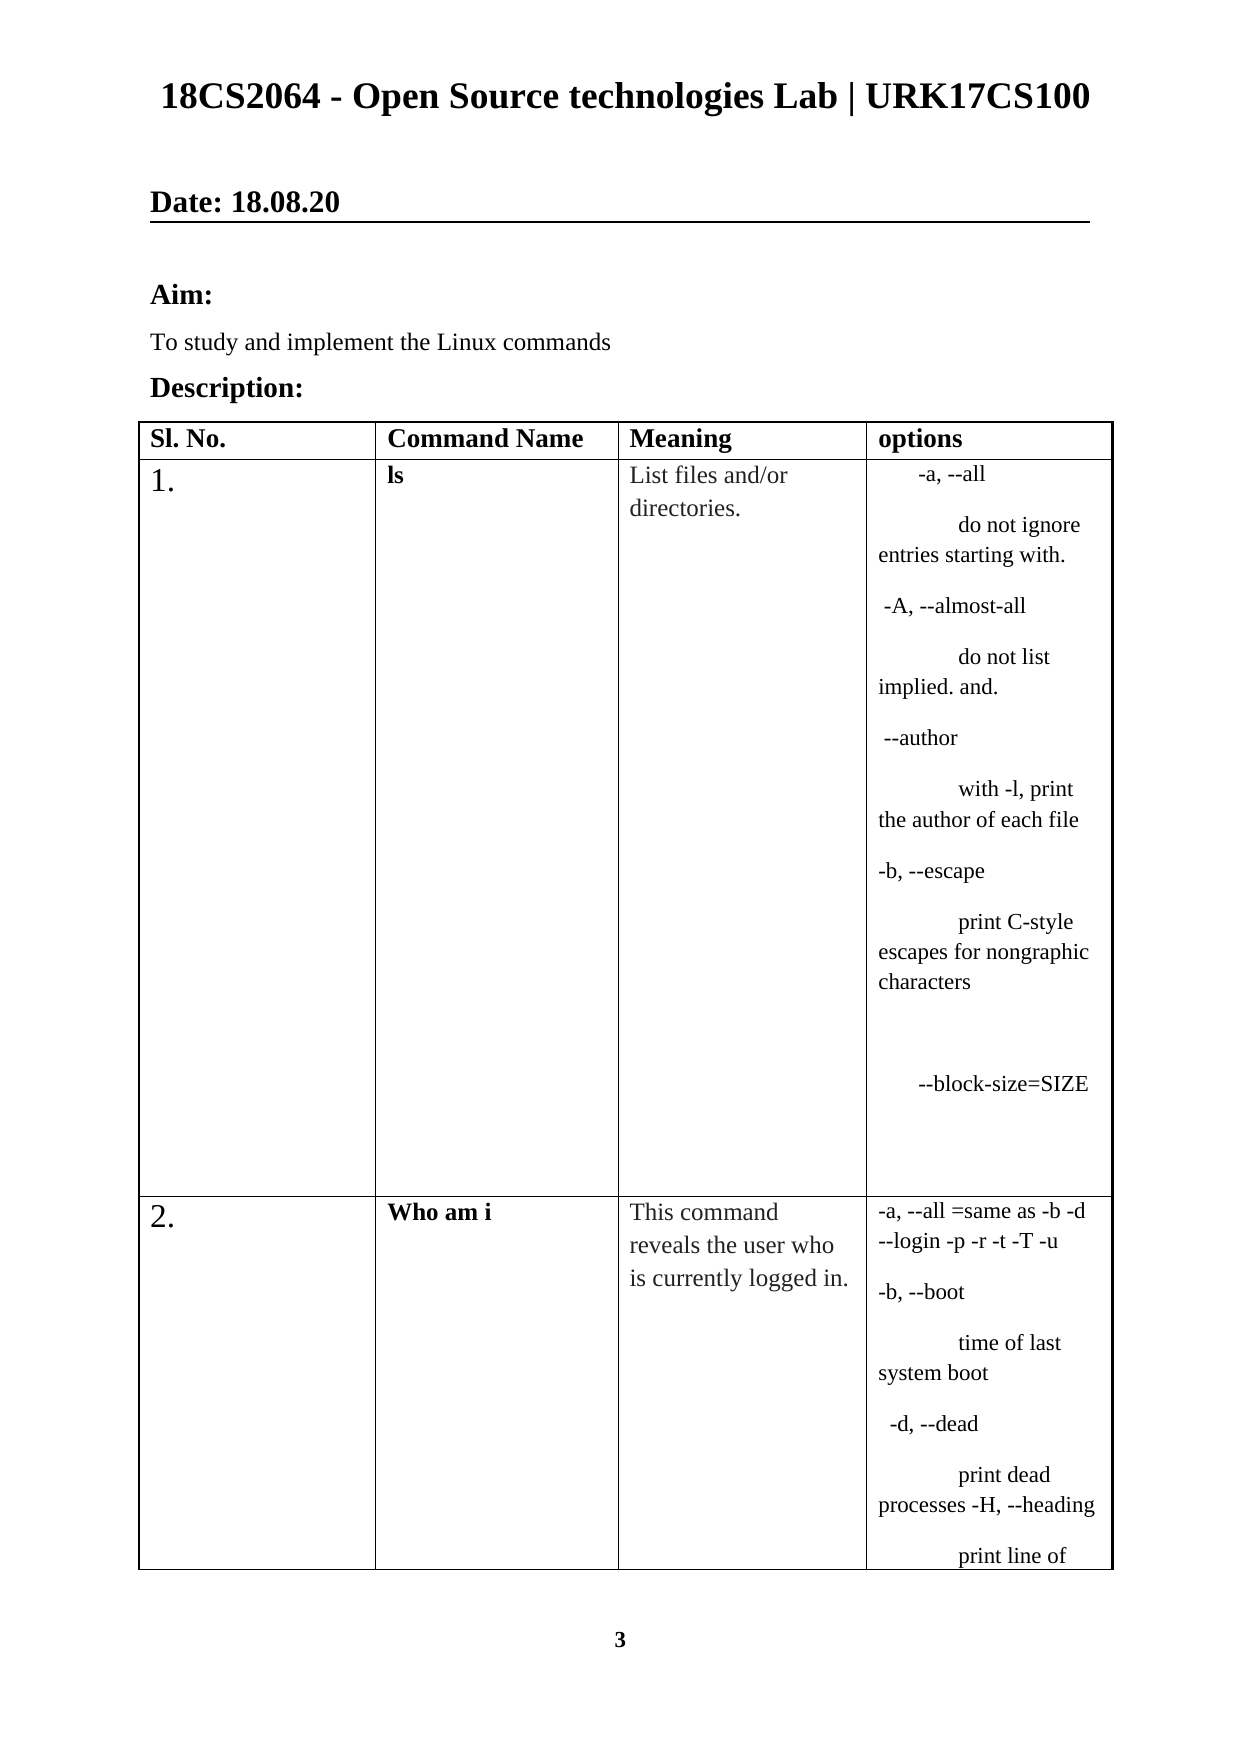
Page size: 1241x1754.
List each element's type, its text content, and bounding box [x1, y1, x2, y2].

text Description: [150, 370, 1090, 404]
table_header options [867, 423, 1111, 459]
table_cell 1. [140, 460, 375, 1196]
table_header Meaning [619, 423, 866, 459]
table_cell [867, 1197, 1111, 1569]
text To study and implement the Linux commands [150, 327, 1090, 356]
table_cell -a, --all do not ignore entries starting with. -A, --almost-all do not list implied. and. --author with -l, print the author of each file -b, --escape print C-style escapes for nongraphic characters --block-size=SIZE [867, 460, 1111, 1196]
table_cell List files and/or directories. [619, 460, 866, 1196]
table_header Command Name [376, 423, 618, 459]
table_cell 2. [140, 1197, 375, 1569]
table_cell Who am i [376, 1197, 618, 1569]
text Date: 18.08.20 [150, 183, 1090, 221]
text Aim: [150, 277, 1090, 310]
table_cell ls [376, 460, 618, 1196]
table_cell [619, 1197, 866, 1569]
table_header Sl. No. [140, 423, 375, 459]
